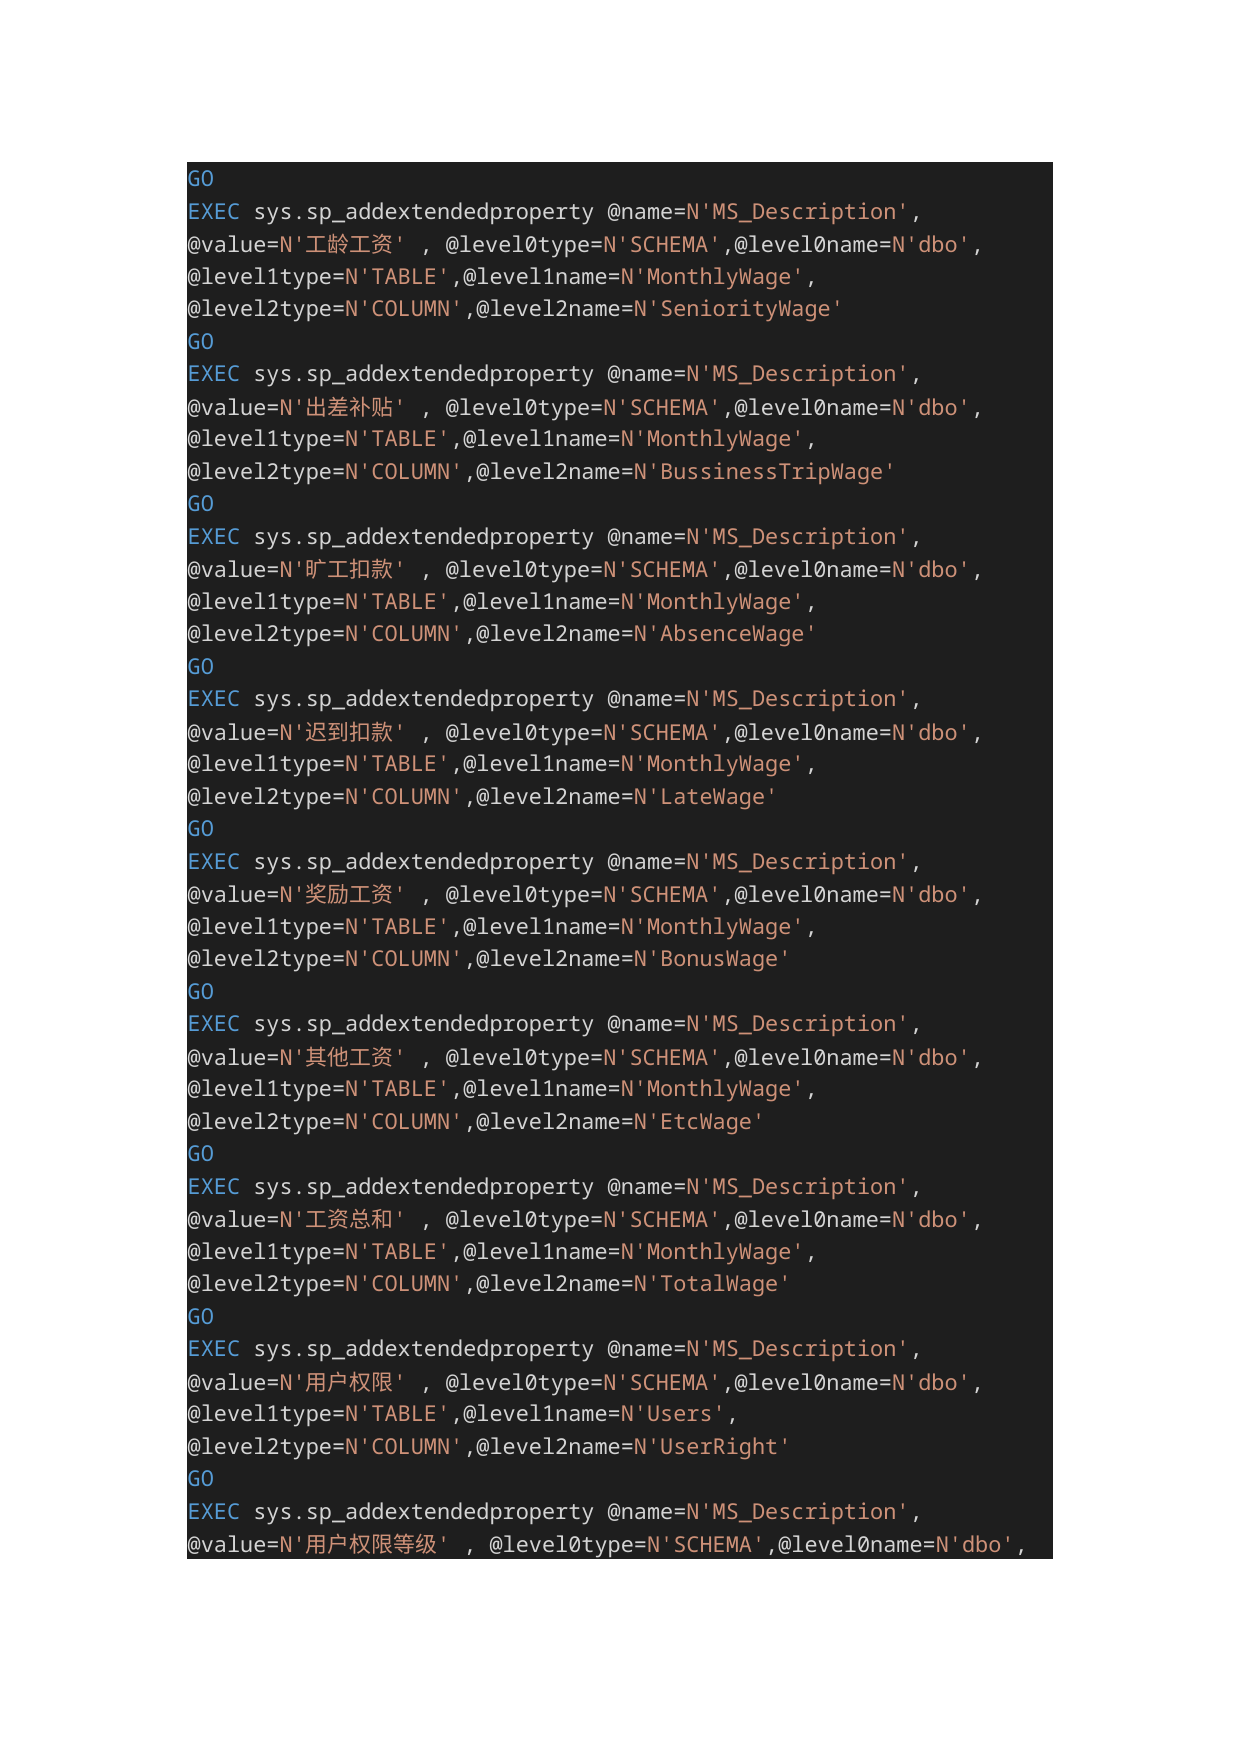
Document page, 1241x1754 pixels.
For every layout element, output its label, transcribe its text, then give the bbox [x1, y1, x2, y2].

text GO [187, 974, 1053, 1007]
text GO [187, 487, 1053, 519]
text EXEC sys.sp_addextendedproperty @name=N'MS_Description', @value=N'迟到扣款' , @level0type=N'SCHEMA',@level0name=N'dbo', @level1type=N'TABLE',@level1name=N'MonthlyWage', @level2type=N'COLUMN',@level2name=N'LateWage' [187, 682, 1053, 812]
text EXEC sys.sp_addextendedproperty @name=N'MS_Description', @value=N'旷工扣款' , @level0type=N'SCHEMA',@level0name=N'dbo', @level1type=N'TABLE',@level1name=N'MonthlyWage', @level2type=N'COLUMN',@level2name=N'AbsenceWage' [187, 519, 1053, 649]
text EXEC sys.sp_addextendedproperty @name=N'MS_Description', @value=N'其他工资' , @level0type=N'SCHEMA',@level0name=N'dbo', @level1type=N'TABLE',@level1name=N'MonthlyWage', @level2type=N'COLUMN',@level2name=N'EtcWage' [187, 1007, 1053, 1137]
text GO [187, 649, 1053, 682]
text GO [187, 1137, 1053, 1169]
text GO [187, 324, 1053, 357]
text EXEC sys.sp_addextendedproperty @name=N'MS_Description', @value=N'奖励工资' , @level0type=N'SCHEMA',@level0name=N'dbo', @level1type=N'TABLE',@level1name=N'MonthlyWage', @level2type=N'COLUMN',@level2name=N'BonusWage' [187, 844, 1053, 974]
text EXEC sys.sp_addextendedproperty @name=N'MS_Description', @value=N'出差补贴' , @level0type=N'SCHEMA',@level0name=N'dbo', @level1type=N'TABLE',@level1name=N'MonthlyWage', @level2type=N'COLUMN',@level2name=N'BussinessTripWage' [187, 357, 1053, 487]
text GO [187, 162, 1053, 194]
text EXEC sys.sp_addextendedproperty @name=N'MS_Description', @value=N'工资总和' , @level0type=N'SCHEMA',@level0name=N'dbo', @level1type=N'TABLE',@level1name=N'MonthlyWage', @level2type=N'COLUMN',@level2name=N'TotalWage' [187, 1169, 1053, 1299]
text GO [187, 1299, 1053, 1332]
text GO [187, 812, 1053, 844]
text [187, 1494, 1053, 1559]
text GO [187, 1462, 1053, 1494]
text EXEC sys.sp_addextendedproperty @name=N'MS_Description', @value=N'工龄工资' , @level0type=N'SCHEMA',@level0name=N'dbo', @level1type=N'TABLE',@level1name=N'MonthlyWage', @level2type=N'COLUMN',@level2name=N'SeniorityWage' [187, 194, 1053, 324]
text EXEC sys.sp_addextendedproperty @name=N'MS_Description', @value=N'用户权限' , @level0type=N'SCHEMA',@level0name=N'dbo', @level1type=N'TABLE',@level1name=N'Users', @level2type=N'COLUMN',@level2name=N'UserRight' [187, 1332, 1053, 1462]
